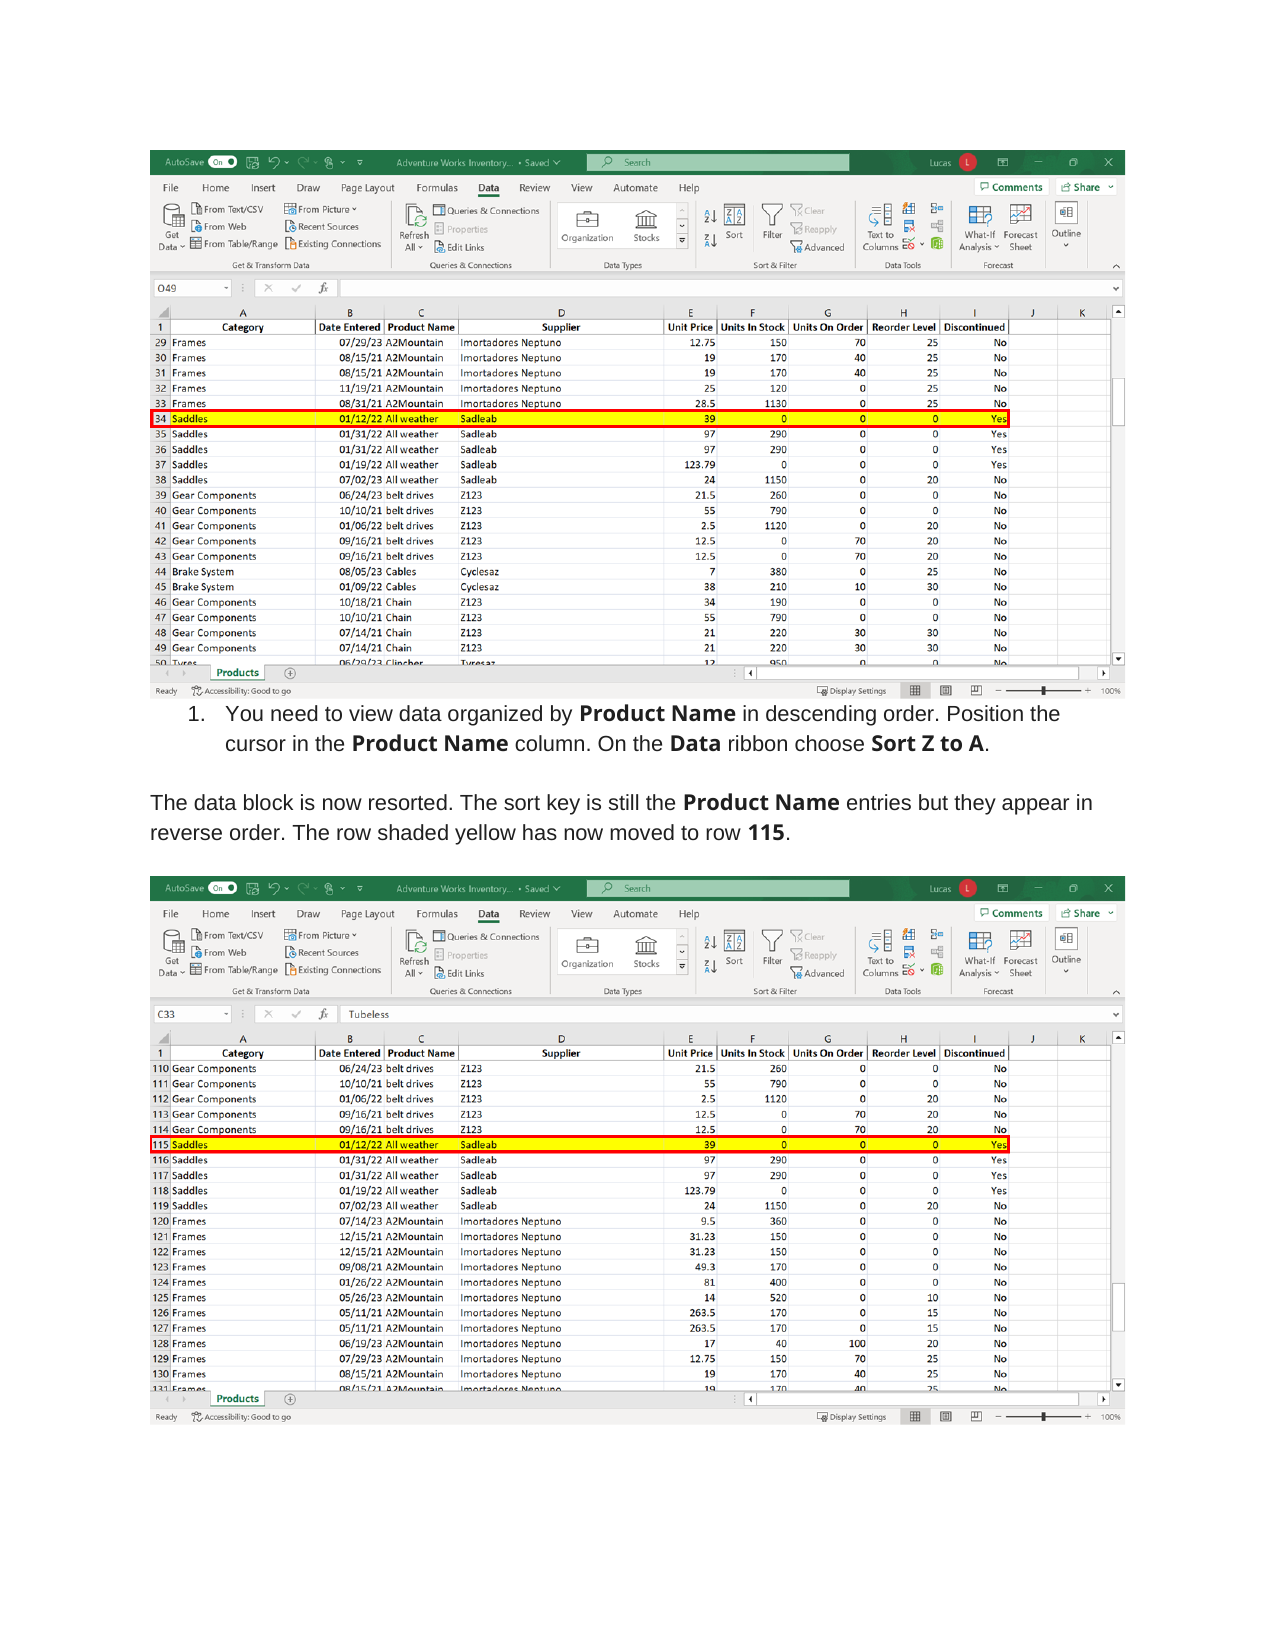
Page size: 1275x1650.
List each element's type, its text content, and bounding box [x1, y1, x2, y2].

picture [150, 876, 1125, 1425]
text The data block is now resorted. The sort key is still the Product Name entries but they appear in reverse order. The row shaded yellow has now moved to row 115. [150, 787, 1125, 847]
picture [150, 150, 1125, 699]
list You need to view data organized by Product Name in descending order. Position the cursor in the Product Name column. On the Data ribbon choose Sort Z to A. [187, 699, 1125, 758]
